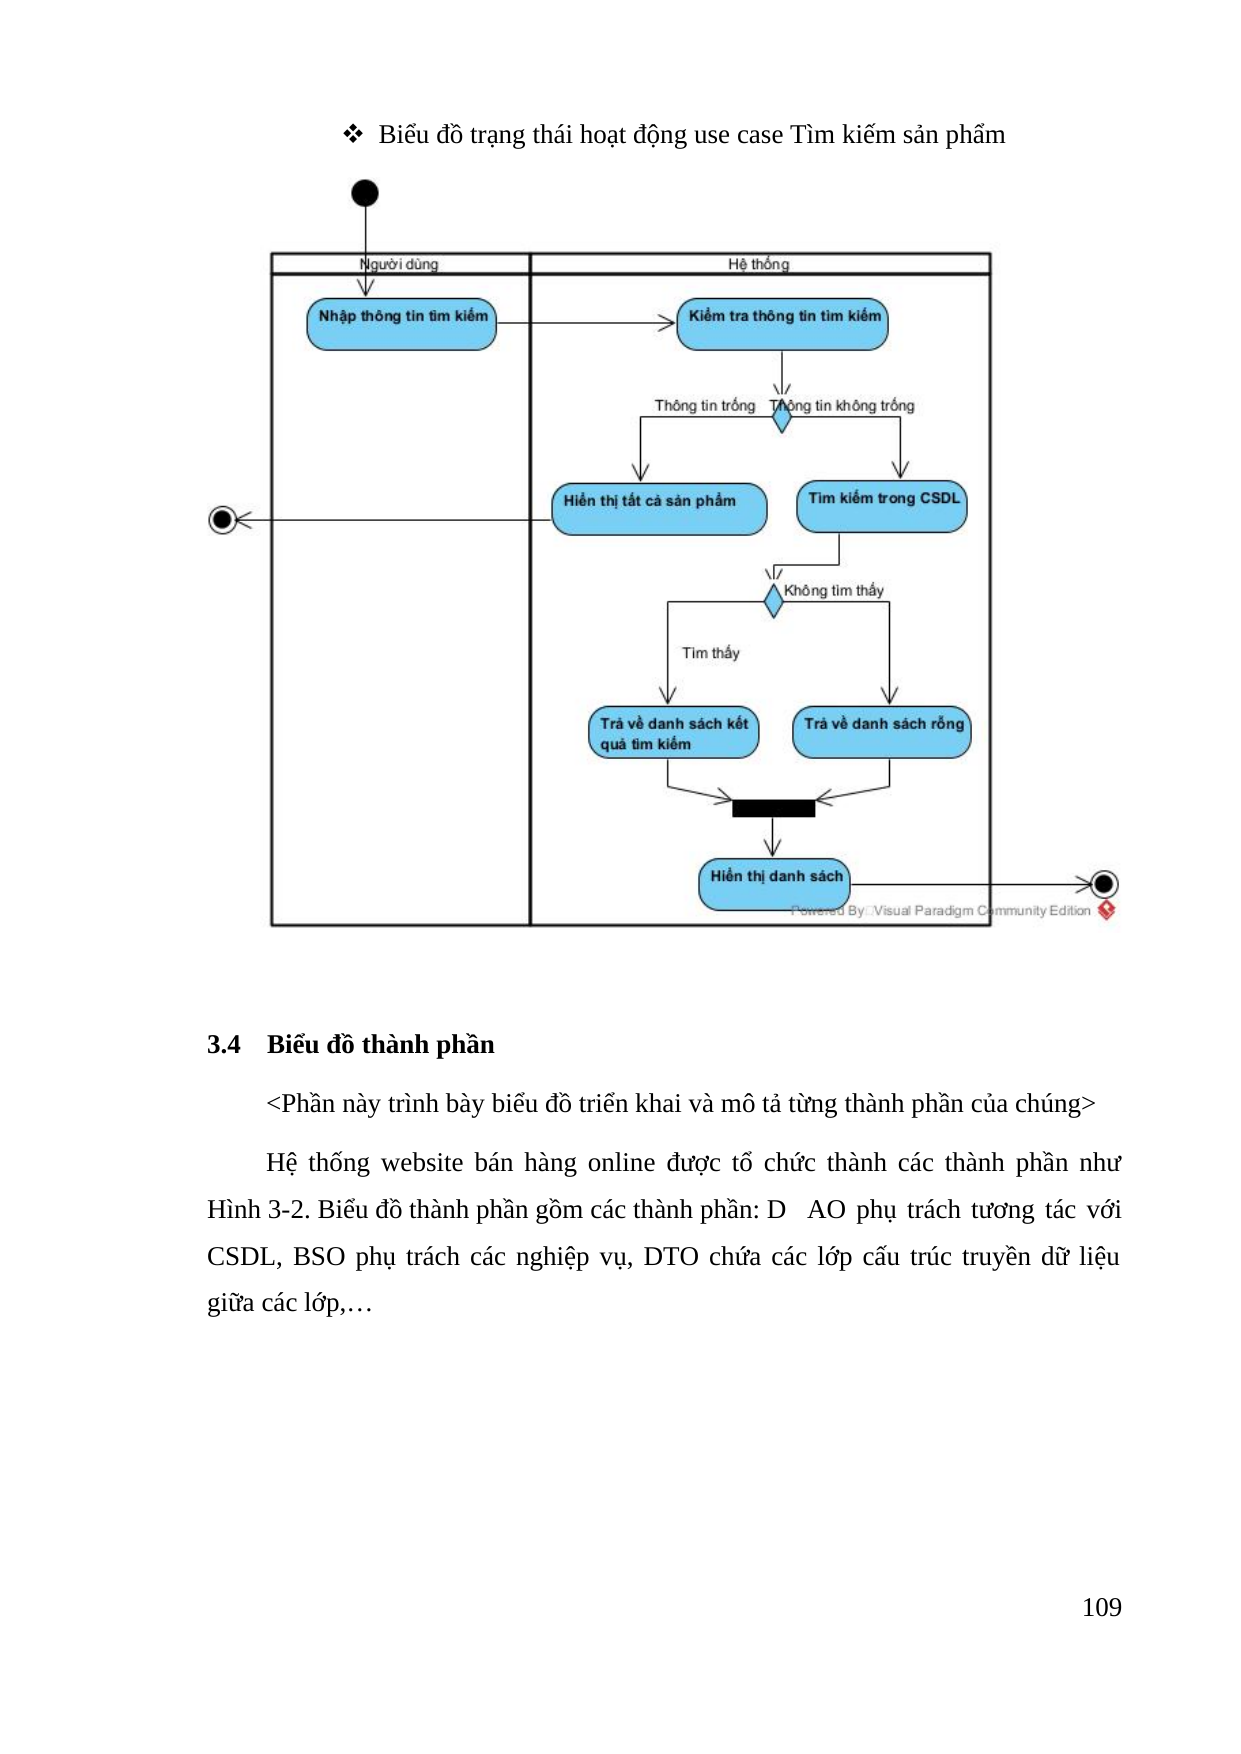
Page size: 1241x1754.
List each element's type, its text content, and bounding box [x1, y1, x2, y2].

text <Phần này trình bày biểu đồ triển khai và mô tả từng thành phần của chúng> [207, 1087, 1122, 1118]
picture [206, 177, 1123, 933]
text Hệ thống website bán hàng online được tổ chức thành các thành phần như Hình 3-2. Biểu đồ thành phần gồm các thành phần: D AO phụ trách tương tác với CSDL, BSO phụ trách các nghiệp vụ, DTO chứa các lớp cấu trúc truyền dữ liệu giữa các lớp,… [207, 1146, 1122, 1318]
list Biểu đồ trạng thái hoạt động use case Tìm kiếm sản phẩm [341, 118, 1122, 149]
subtitle Biểu đồ thành phần [207, 1028, 1122, 1059]
